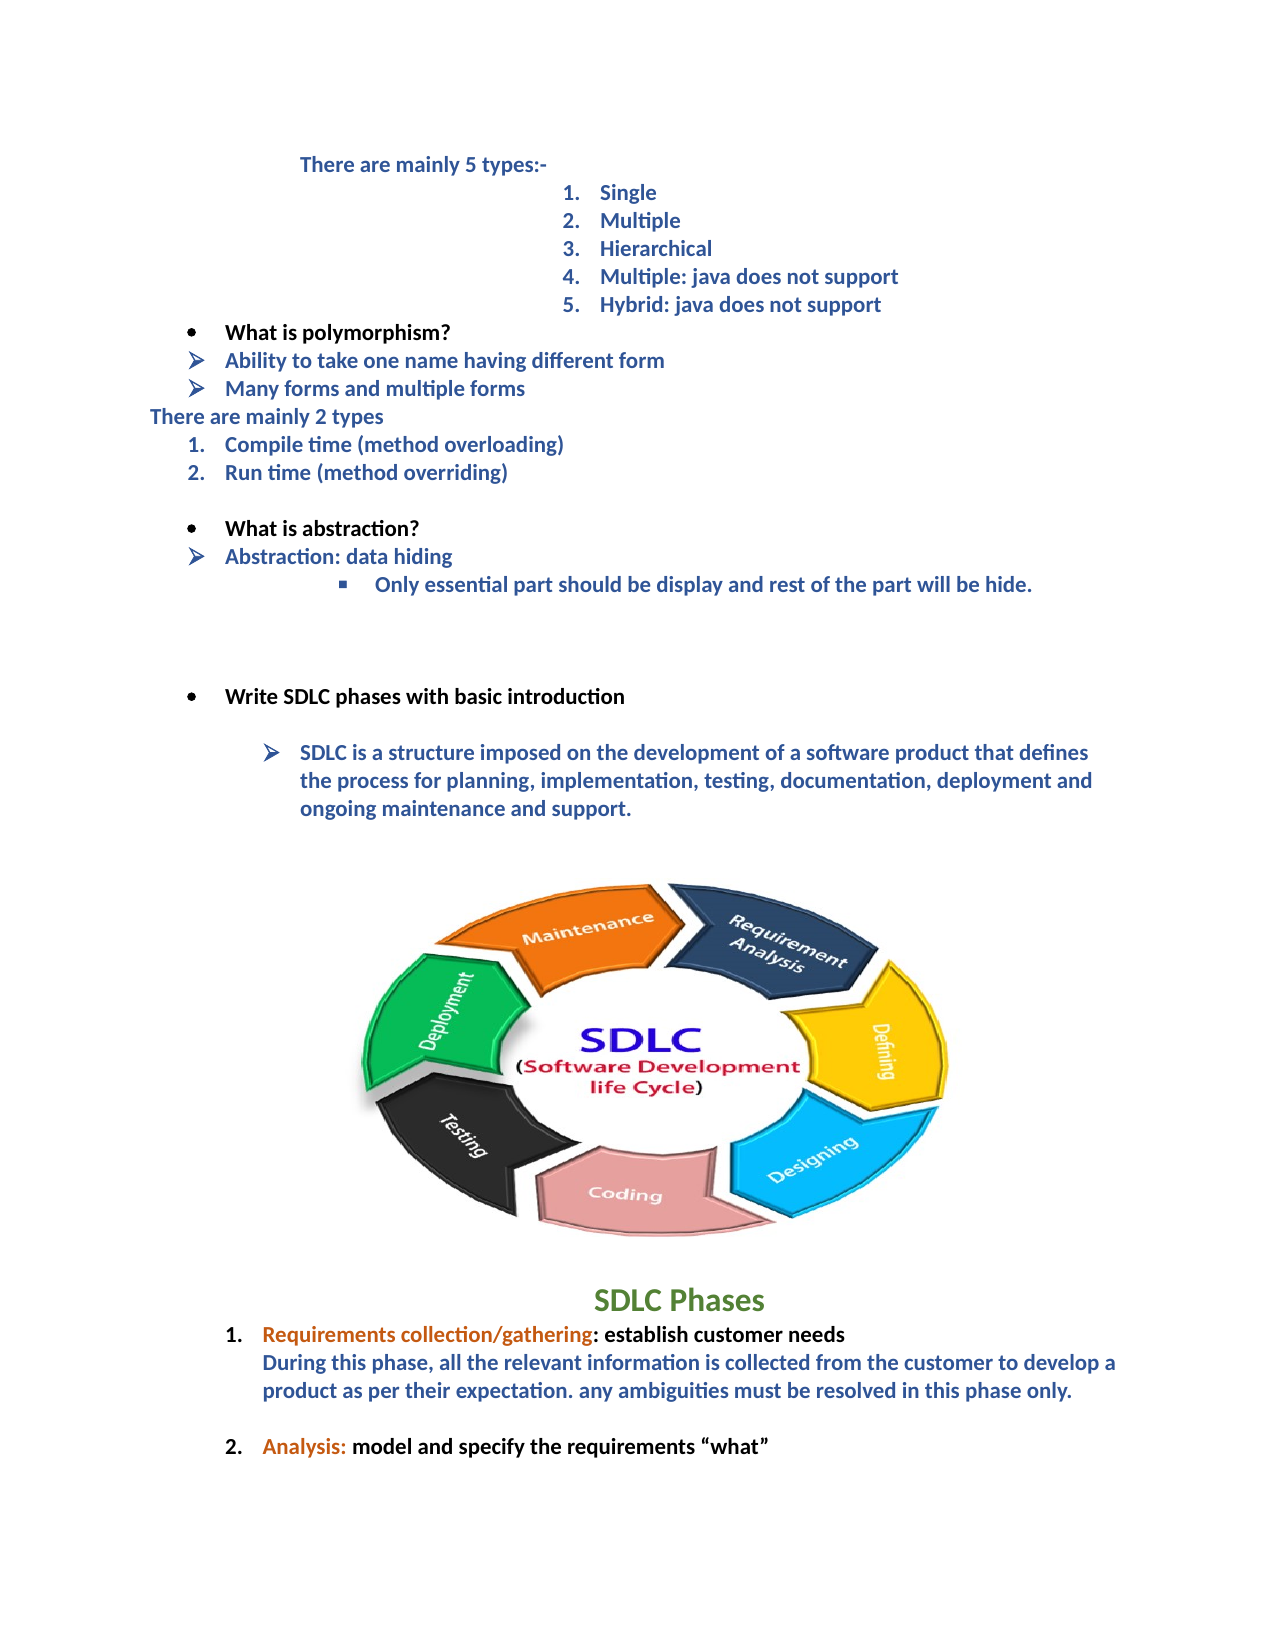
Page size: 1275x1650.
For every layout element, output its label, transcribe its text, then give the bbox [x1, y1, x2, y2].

list Abstraction: data hiding [187, 542, 1125, 570]
list Analysis: model and specify the requirements “what” [225, 1432, 1125, 1460]
list What is abstraction? [187, 514, 1125, 542]
list Hybrid: java does not support [562, 290, 1125, 318]
list Ability to take one name having different form [187, 346, 1125, 374]
list SDLC is a structure imposed on the development of a software product that defines the process for planning, implementation, testing, documentation, deployment and ongoing maintenance and support. [262, 738, 1125, 822]
text There are mainly 2 types [150, 402, 1125, 430]
picture [300, 878, 993, 1239]
list Only essential part should be display and rest of the part will be hide. [337, 570, 1125, 598]
list What is polymorphism? [187, 318, 1125, 346]
list Many forms and multiple forms [187, 374, 1125, 402]
text During this phase, all the relevant information is collected from the customer to develop a product as per their expectation. any ambiguities must be resolved in this phase only. [262, 1348, 1125, 1404]
list Write SDLC phases with basic introduction [187, 682, 1125, 710]
list Hierarchical [562, 234, 1125, 262]
list Multiple [562, 206, 1125, 234]
list Multiple: java does not support [562, 262, 1125, 290]
text SDLC Phases [225, 1279, 1125, 1320]
list Run time (method overriding) [187, 458, 1125, 486]
list Requirements collection/gathering: establish customer needs [225, 1320, 1125, 1348]
text There are mainly 5 types:- [300, 150, 1125, 178]
list Compile time (method overloading) [187, 430, 1125, 458]
list Single [562, 178, 1125, 206]
